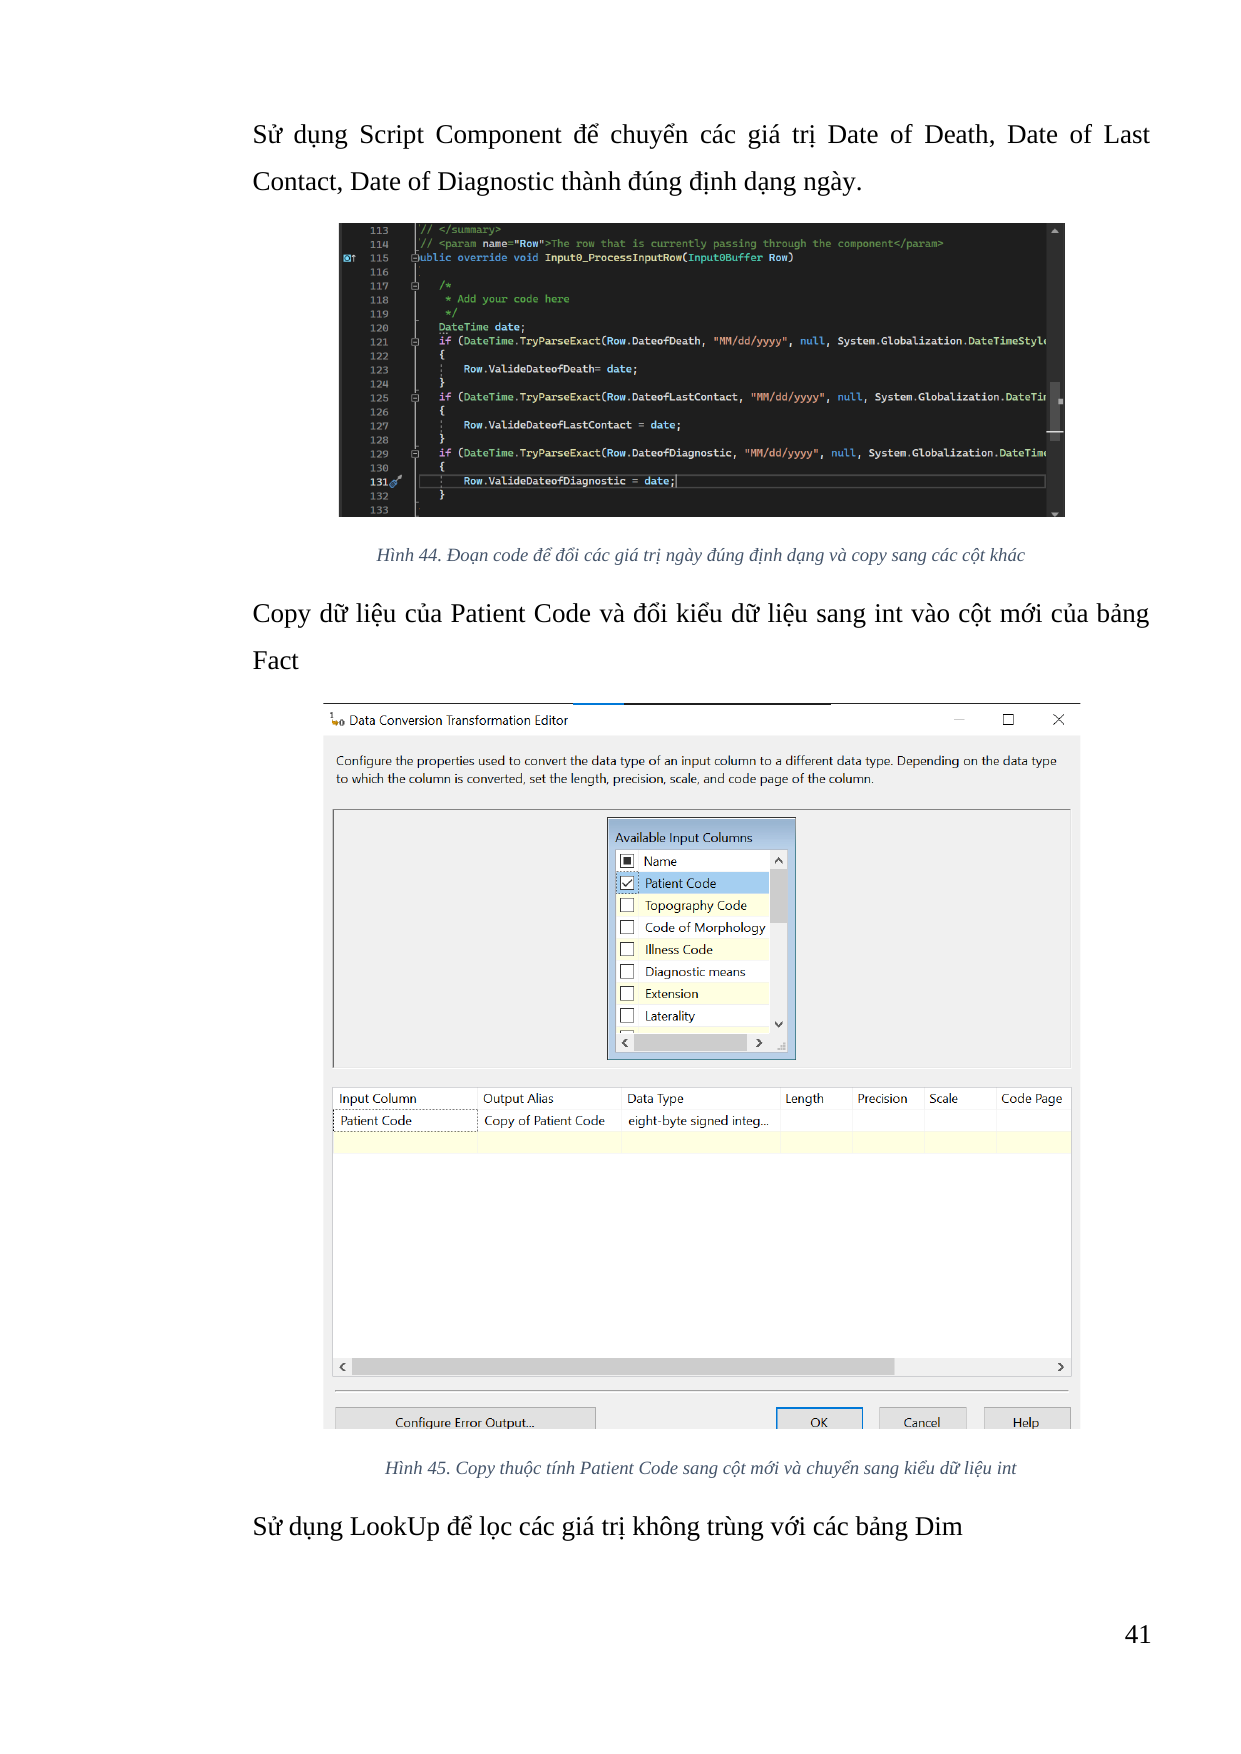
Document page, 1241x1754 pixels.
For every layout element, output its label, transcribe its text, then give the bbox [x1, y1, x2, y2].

text Copy dữ liệu của Patient Code và đổi kiểu dữ liệu sang int vào cột mới của bảng Fact [252, 597, 1152, 675]
text Sử dụng Script Component để chuyển các giá trị Date of Death, Date of Last Contact, Date of Diagnostic thành đúng định dạng ngày. [252, 118, 1152, 196]
text Hình 45. Copy thuộc tính Patient Code sang cột mới và chuyển sang kiểu dữ liệu int [252, 1457, 1152, 1479]
picture [338, 223, 1065, 517]
picture [323, 703, 1081, 1429]
text Sử dụng LookUp để lọc các giá trị không trùng với các bảng Dim [252, 1510, 1152, 1541]
text Hình 44. Đoạn code để đổi các giá trị ngày đúng định dạng và copy sang các cột khác [252, 544, 1152, 566]
